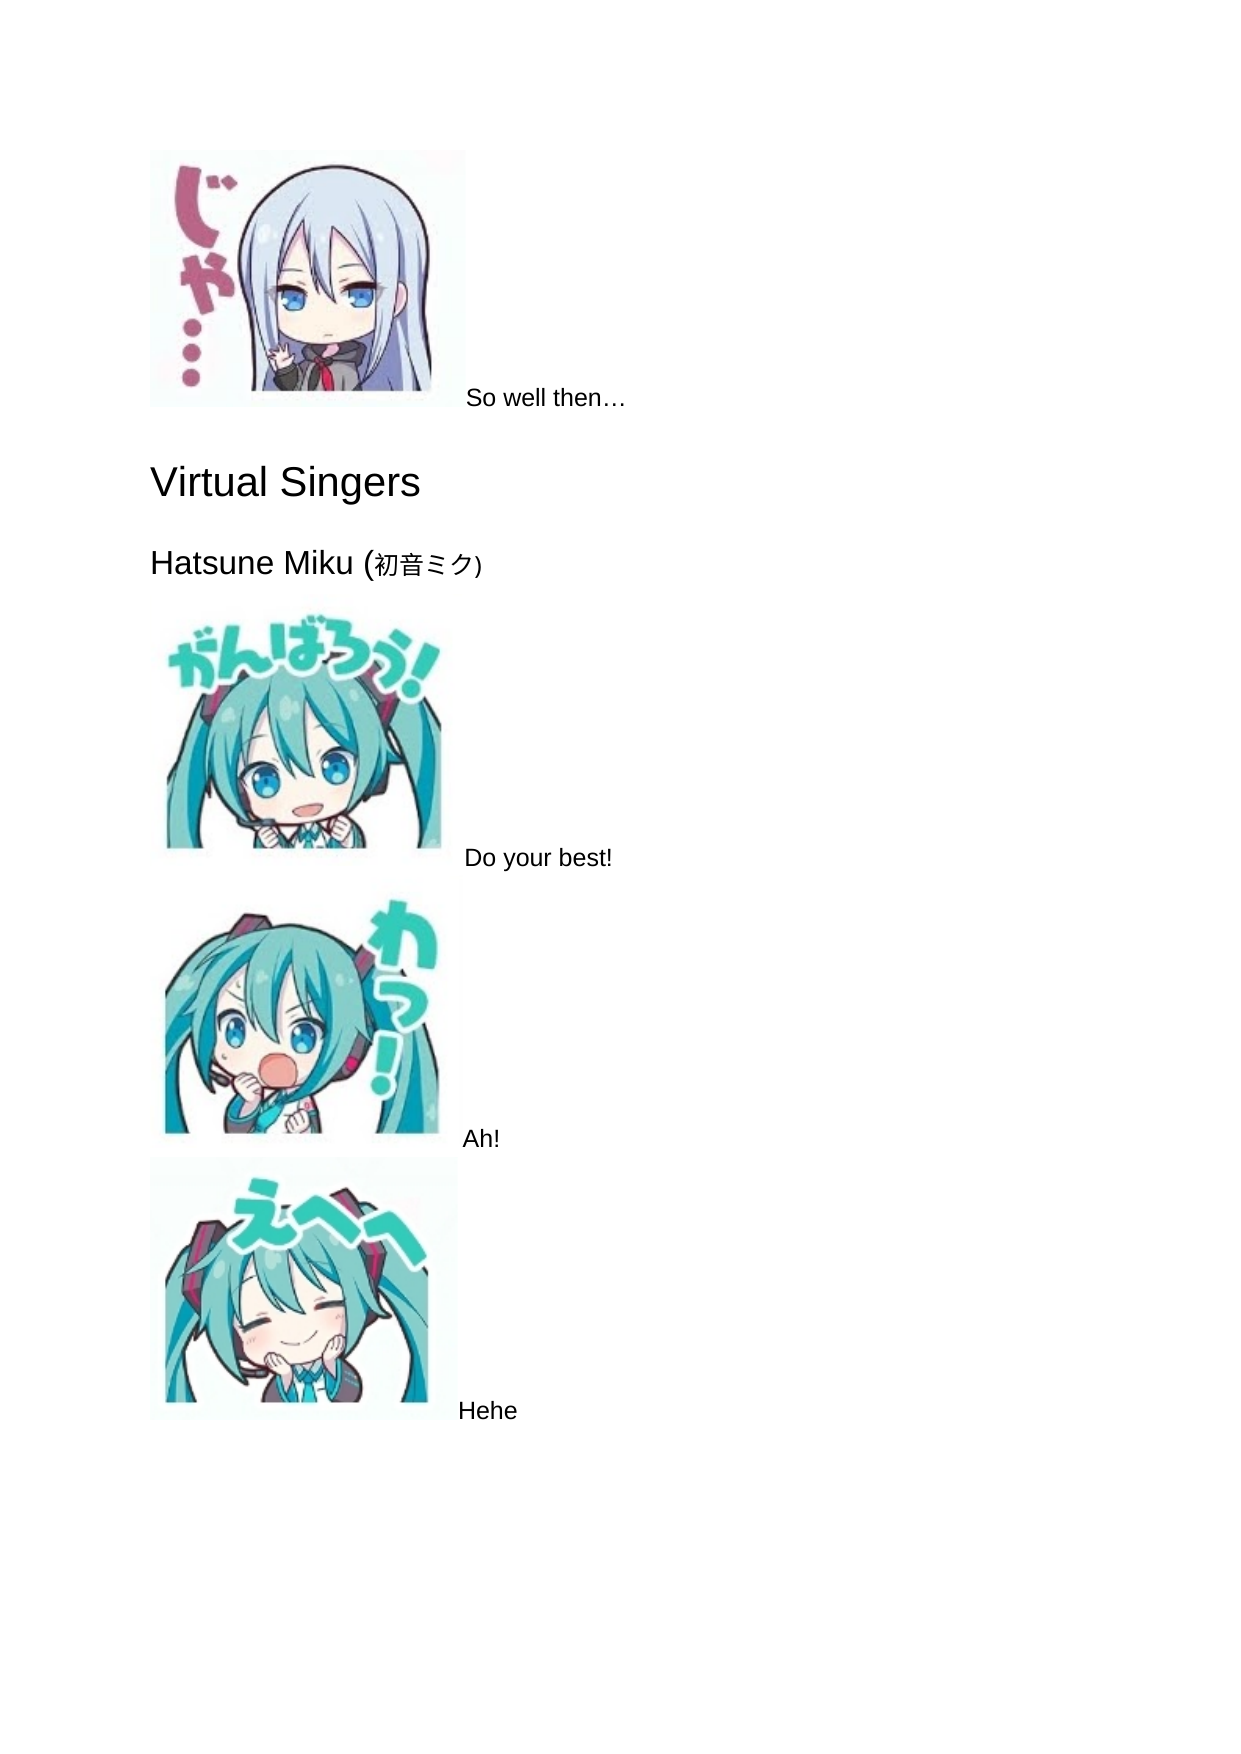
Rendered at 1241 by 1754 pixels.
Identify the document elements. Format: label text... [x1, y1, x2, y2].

picture [150, 875, 463, 1148]
picture [150, 150, 466, 407]
subtitle Virtual Singers [150, 457, 1090, 505]
picture [150, 594, 464, 866]
subtitle Hatsune Miku (初音ミク) [150, 543, 1090, 582]
picture [150, 1157, 458, 1420]
